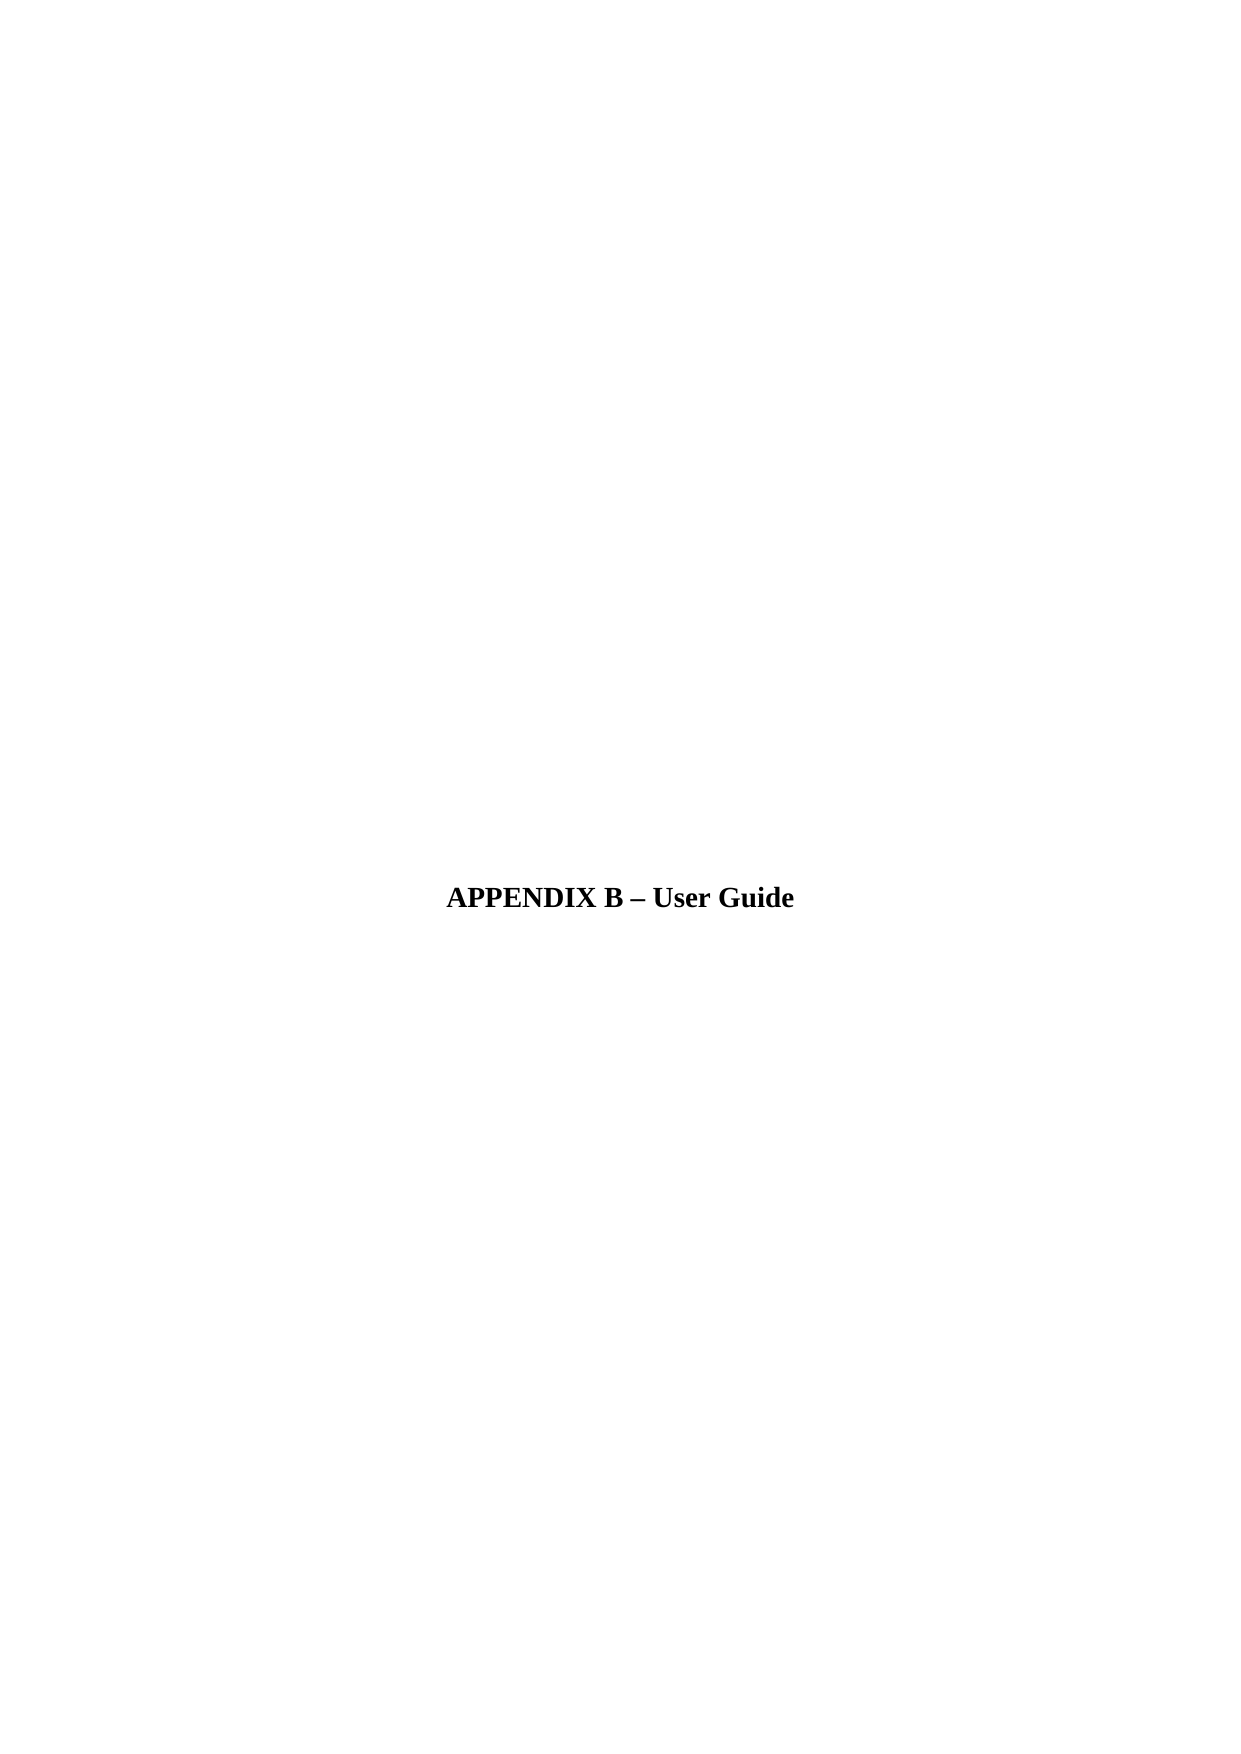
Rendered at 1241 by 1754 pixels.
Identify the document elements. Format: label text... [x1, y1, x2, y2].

subtitle APPENDIX B – User Guide [150, 843, 1090, 913]
